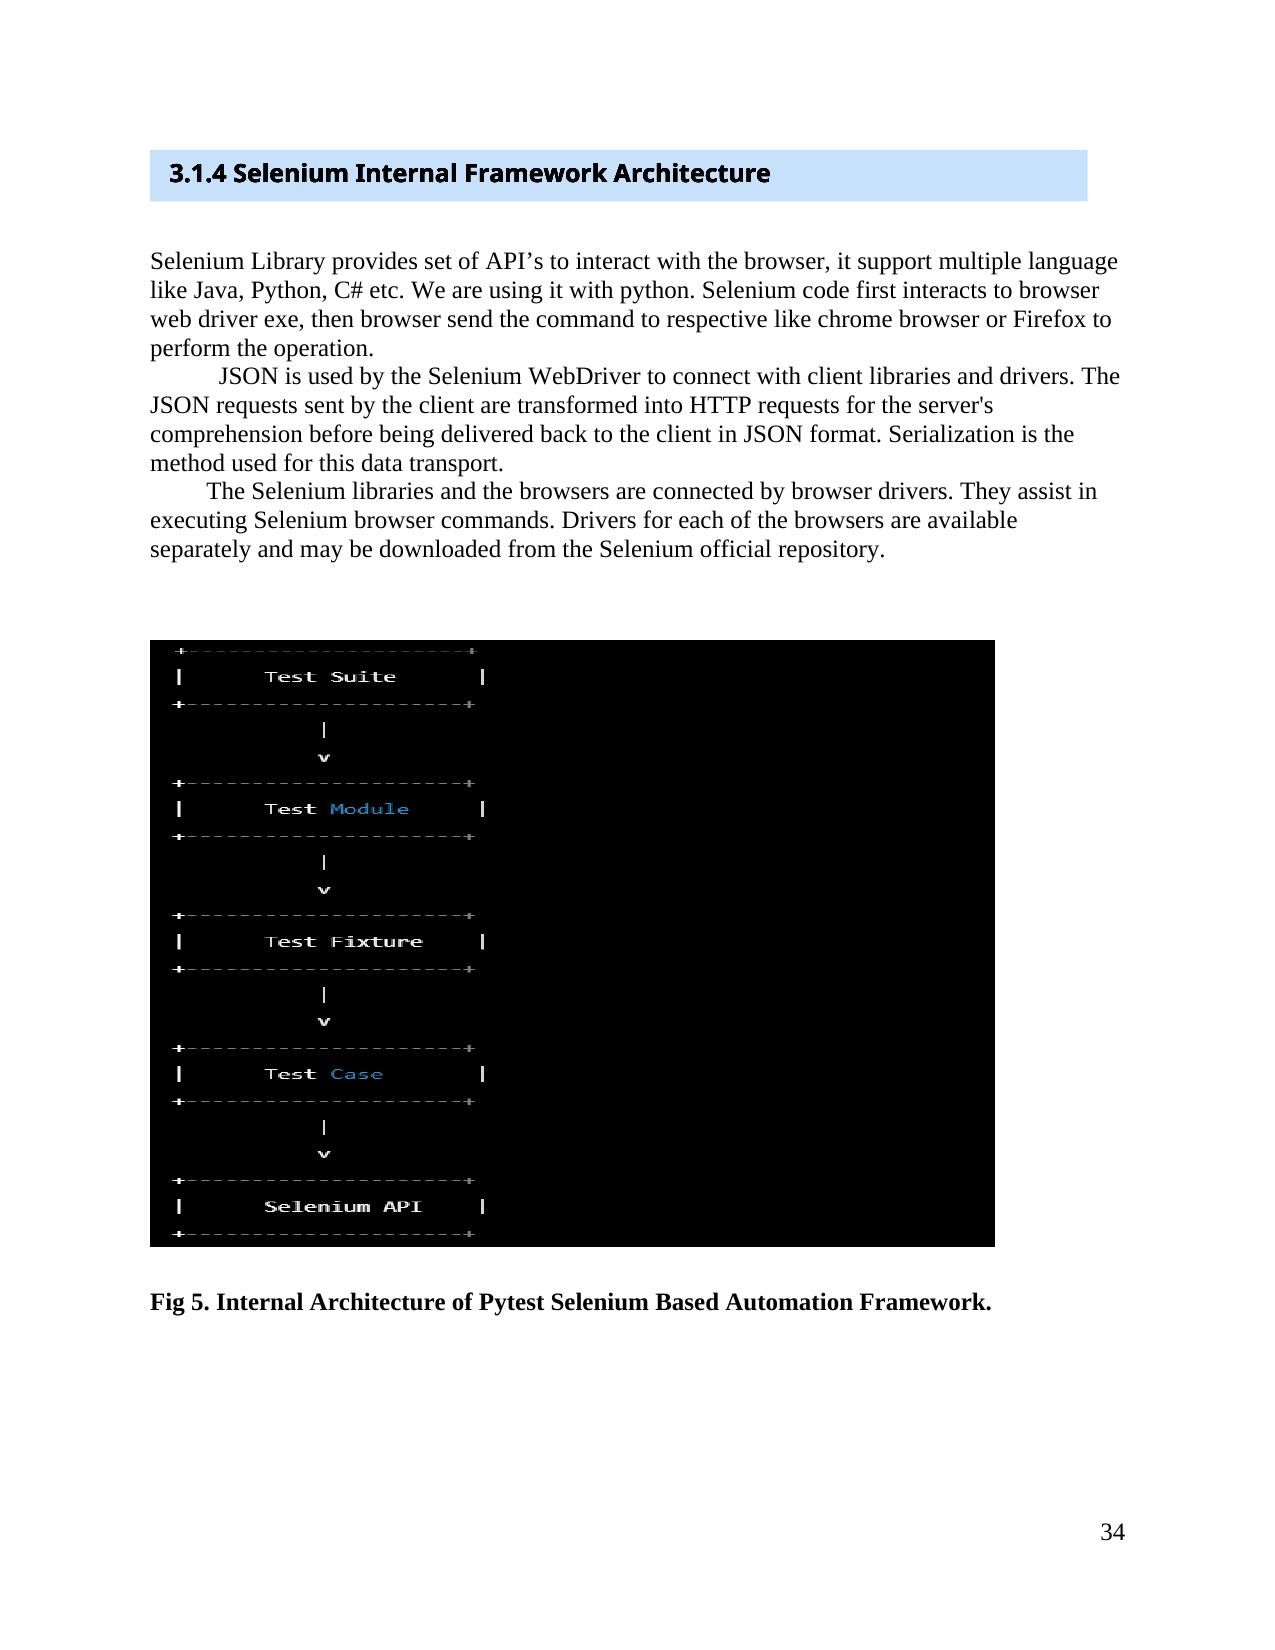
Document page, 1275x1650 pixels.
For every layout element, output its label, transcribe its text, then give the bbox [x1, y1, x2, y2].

text Selenium Library provides set of API’s to interact with the browser, it support multiple language like Java, Python, C# etc. We are using it with python. Selenium code first interacts to browser web driver exe, then browser send the command to respective like chrome browser or Firefox to perform the operation. [150, 246, 1125, 361]
text The Selenium libraries and the browsers are connected by browser drivers. They assist in executing Selenium browser commands. Drivers for each of the browsers are available separately and may be downloaded from the Selenium official repository. [150, 476, 1125, 563]
text JSON is used by the Selenium WebDriver to connect with client libraries and drivers. The JSON requests sent by the client are transformed into HTTP requests for the server's comprehension before being delivered back to the client in JSON format. Serialization is the method used for this data transport. [150, 361, 1125, 476]
picture [150, 640, 995, 1247]
text Fig 5. Internal Architecture of Pytest Selenium Based Automation Framework. [150, 1287, 1113, 1316]
